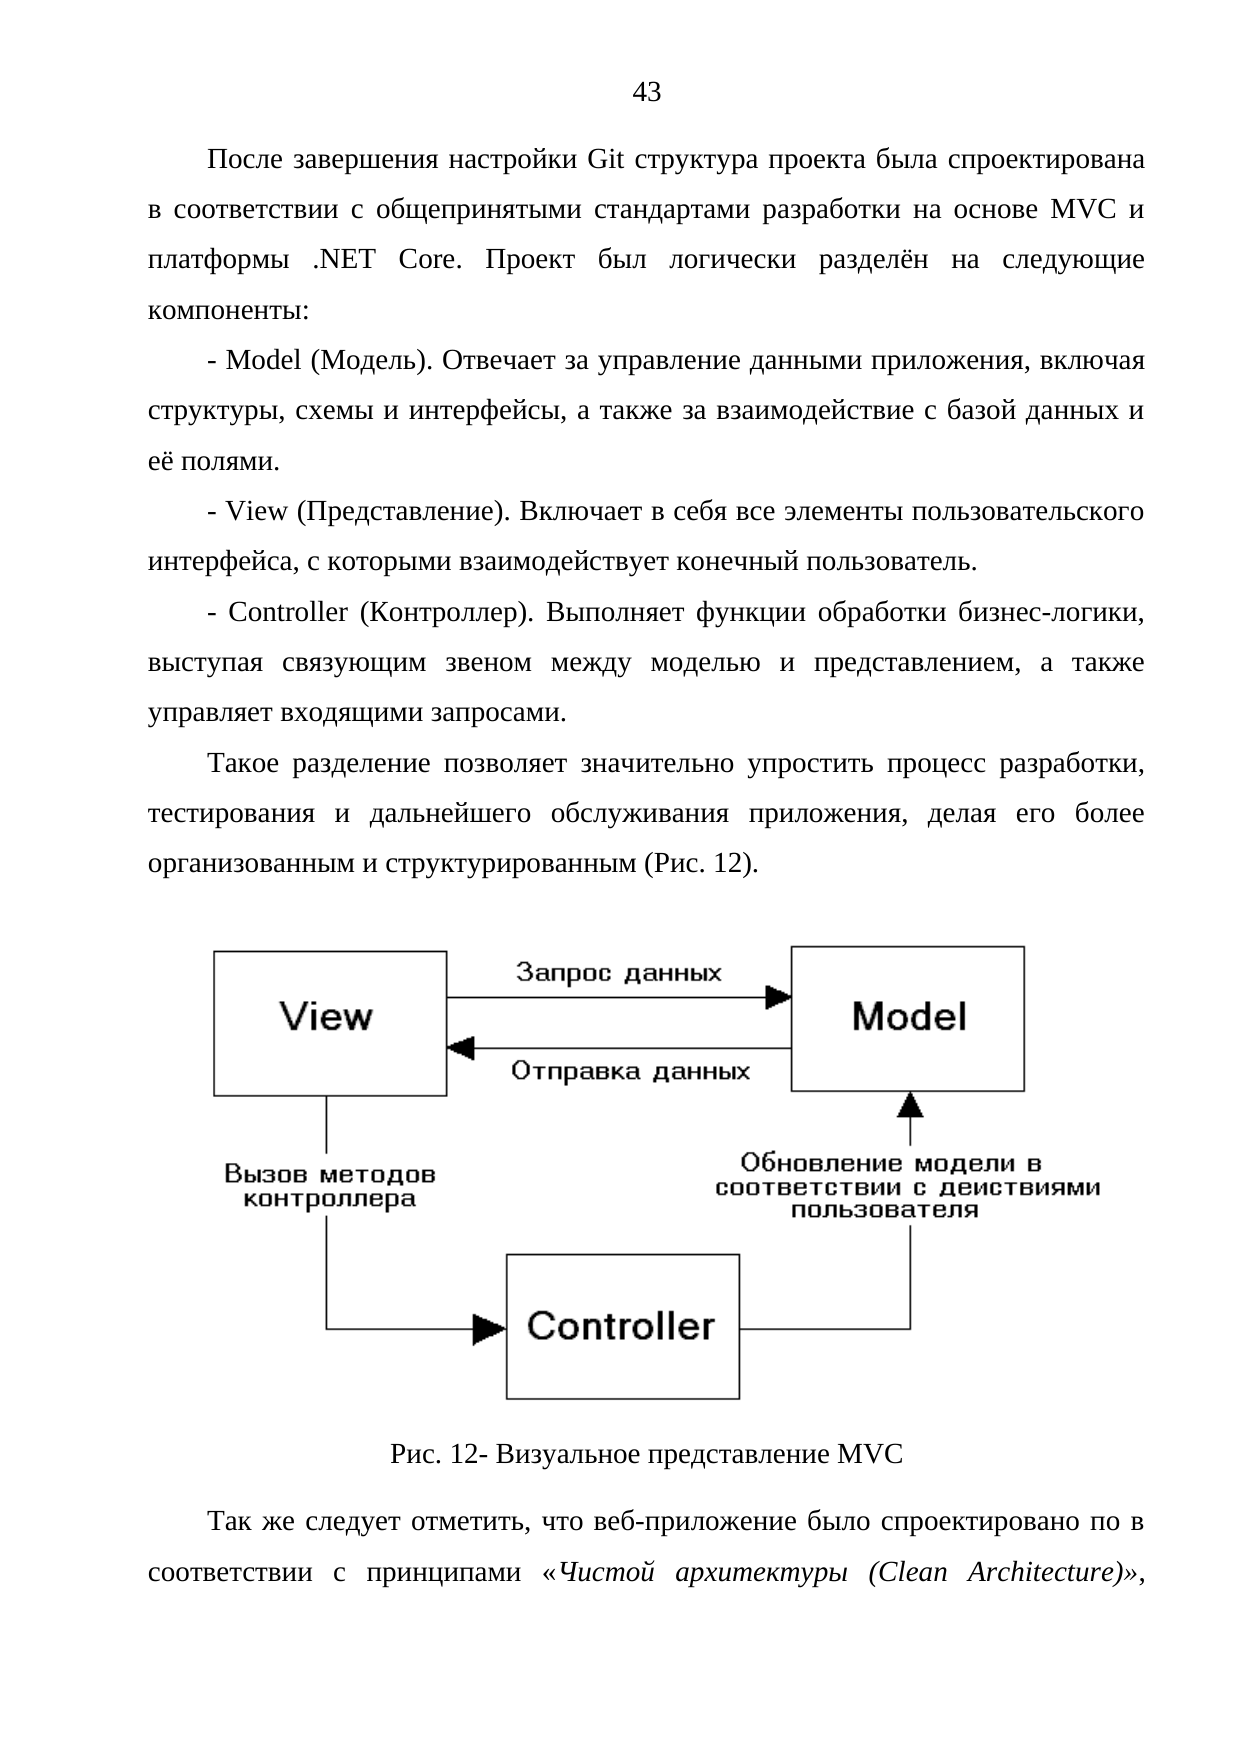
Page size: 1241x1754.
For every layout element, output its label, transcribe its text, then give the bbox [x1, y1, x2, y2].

picture [193, 924, 1106, 1408]
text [148, 1503, 1146, 1587]
text После завершения настройки Git структура проекта была спроектирована в соответствии с общепринятыми стандартами разработки на основе MVC и платформы .NET Core. Проект был логически разделён на следующие компоненты: [148, 141, 1146, 325]
text - Controller (Контроллер). Выполняет функции обработки бизнес-логики, выступая связующим звеном между моделью и представлением, а также управляет входящими запросами. [148, 594, 1146, 728]
text Рис. 12- Визуальное представление MVC [148, 1436, 1146, 1470]
text - View (Представление). Включает в себя все элементы пользовательского интерфейса, с которыми взаимодействует конечный пользователь. [148, 493, 1146, 577]
text Такое разделение позволяет значительно упростить процесс разработки, тестирования и дальнейшего обслуживания приложения, делая его более организованным и структурированным (Рис. 12). [148, 745, 1146, 879]
text - Model (Модель). Отвечает за управление данными приложения, включая структуры, схемы и интерфейсы, а также за взаимодействие с базой данных и её полями. [148, 342, 1146, 476]
